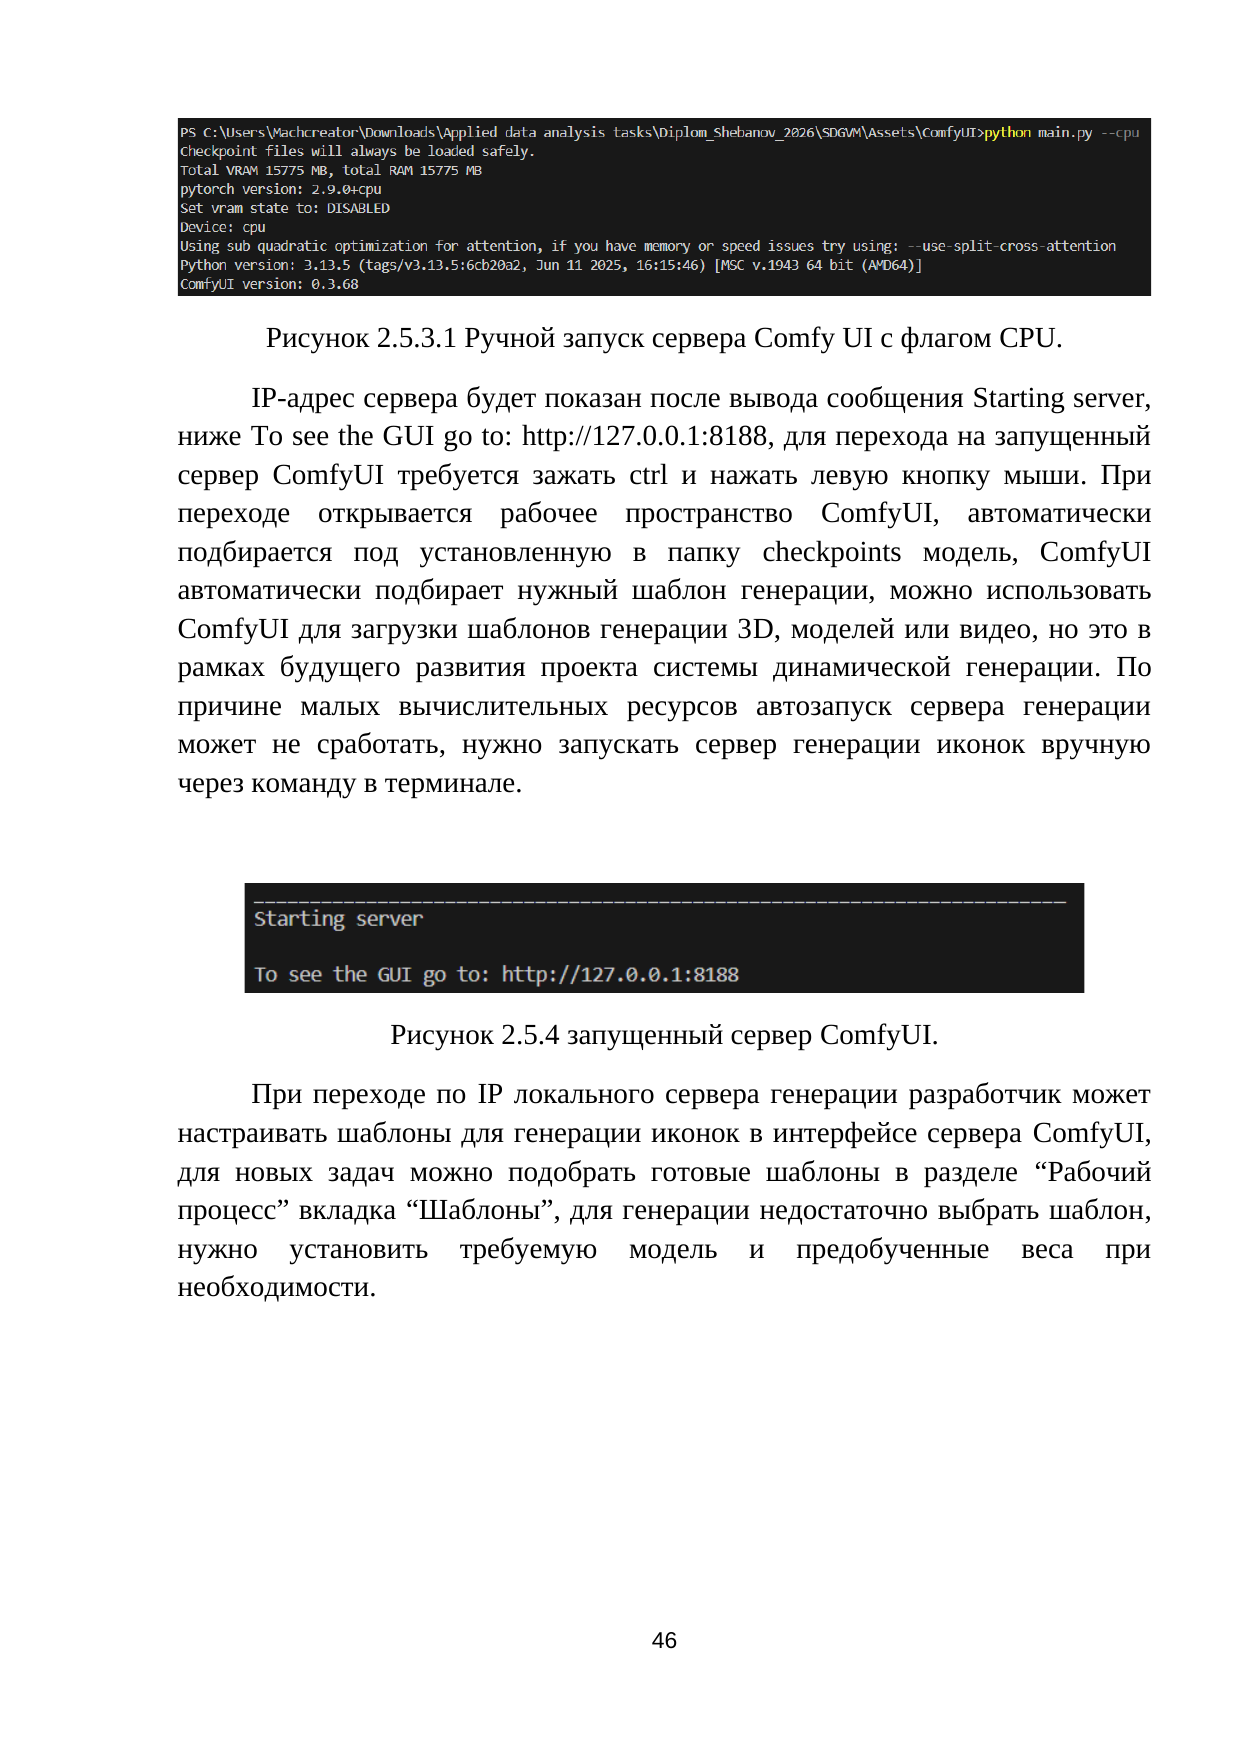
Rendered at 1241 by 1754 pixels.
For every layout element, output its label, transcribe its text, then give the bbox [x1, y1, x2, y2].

text При переходе по IP локального сервера генерации разработчик может настраивать шаблоны для генерации иконок в интерфейсе сервера ComfyUI, для новых задач можно подобрать готовые шаблоны в разделе “Рабочий процесс” вкладка “Шаблоны”, для генерации недостаточно выбрать шаблон, нужно установить требуемую модель и предобученные веса при необходимости. [177, 1077, 1152, 1303]
text Рисунок 2.5.4 запущенный сервер ComfyUI. [177, 1017, 1152, 1051]
picture [244, 883, 1085, 993]
picture [177, 118, 1152, 296]
text IP-адрес сервера будет показан после вывода сообщения Starting server, ниже To see the GUI go to: http://127.0.0.1:8188, для перехода на запущенный сервер ComfyUI требуется зажать ctrl и нажать левую кнопку мыши. При переходе открывается рабочее пространство ComfyUI, автоматически подбирается под установленную в папку checkpoints модель, ComfyUI автоматически подбирает нужный шаблон генерации, можно использовать ComfyUI для загрузки шаблонов генерации 3D, моделей или видео, но это в рамках будущего развития проекта системы динамической генерации. По причине малых вычислительных ресурсов автозапуск сервера генерации может не сработать, нужно запускать сервер генерации иконок вручную через команду в терминале. [177, 380, 1152, 799]
text Рисунок 2.5.3.1 Ручной запуск сервера Comfy UI с флагом CPU. [177, 320, 1152, 354]
